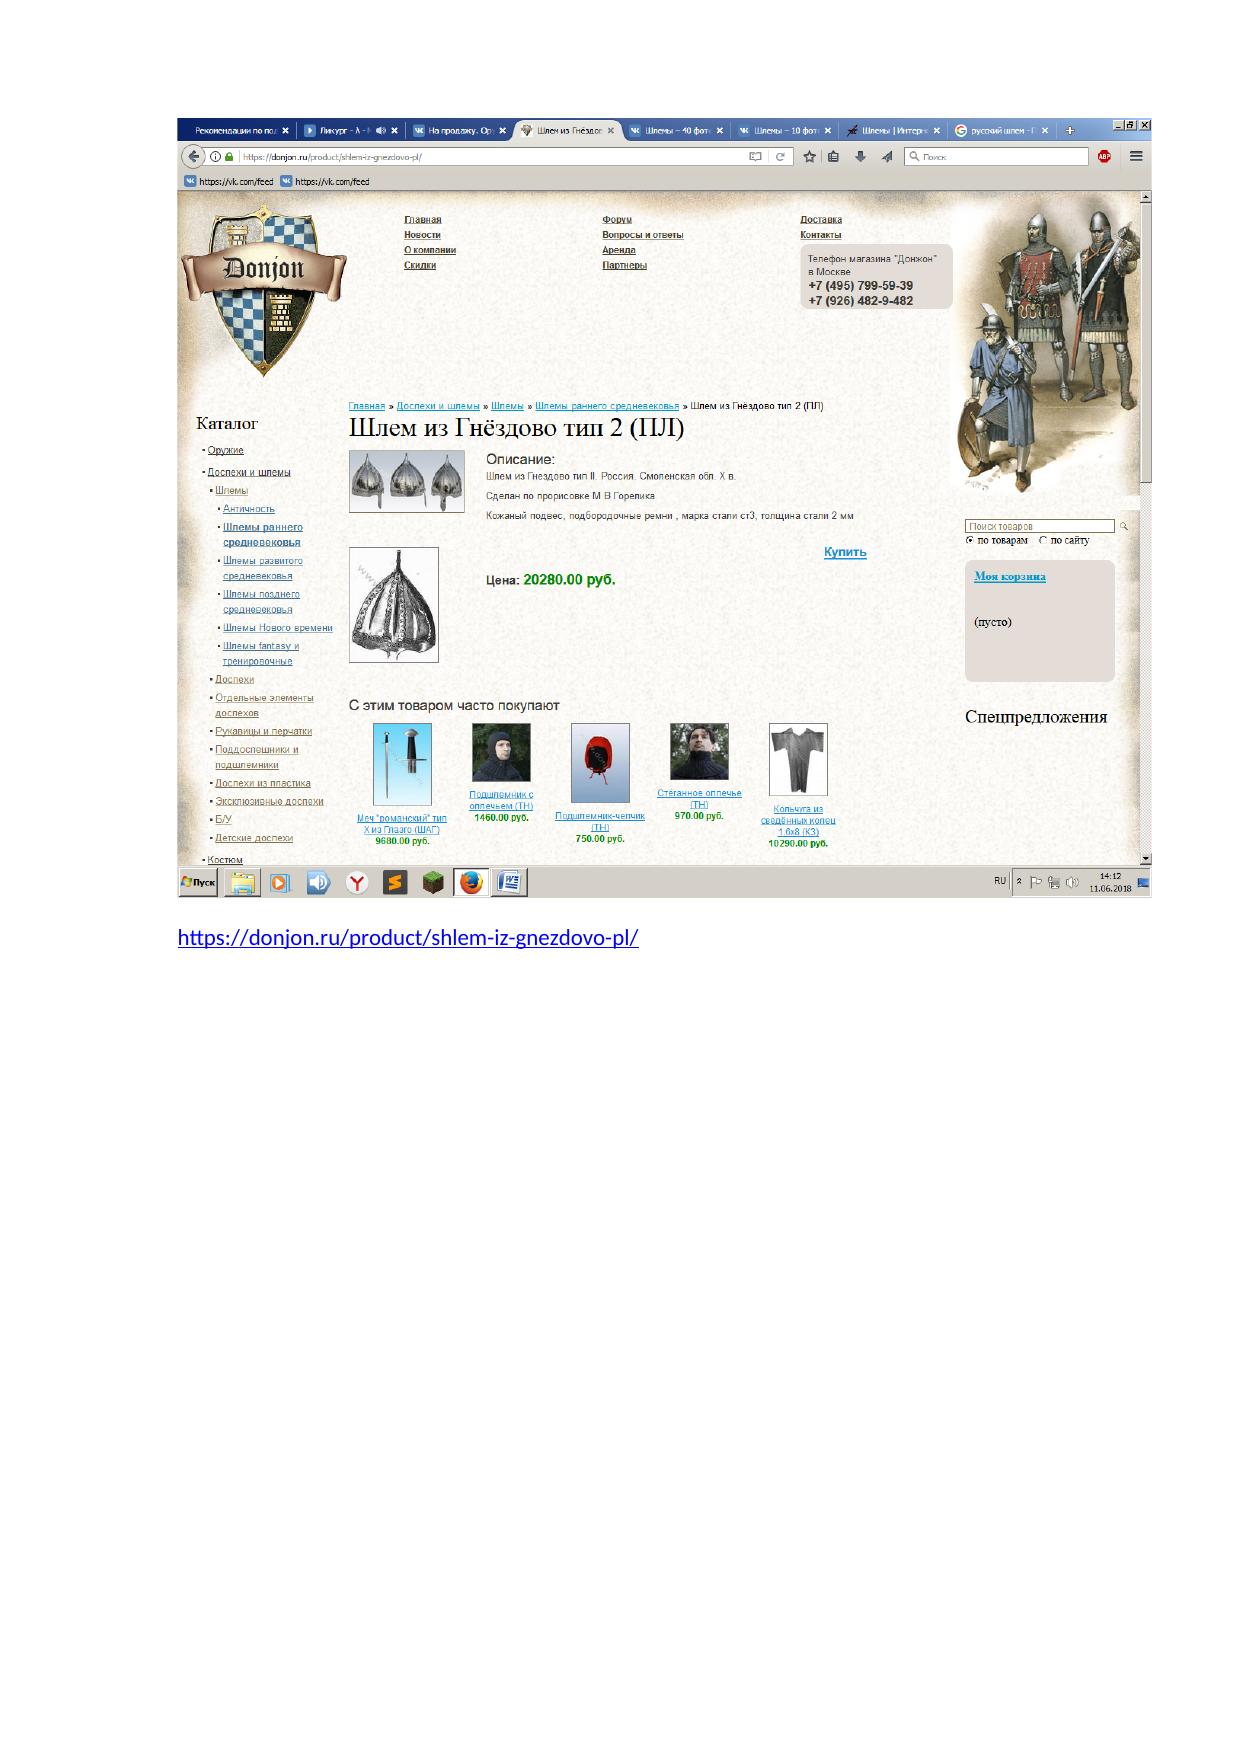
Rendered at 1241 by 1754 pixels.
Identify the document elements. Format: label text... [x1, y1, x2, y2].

picture [177, 118, 1152, 898]
text https://donjon.ru/product/shlem-iz-gnezdovo-pl/ [177, 923, 1152, 951]
